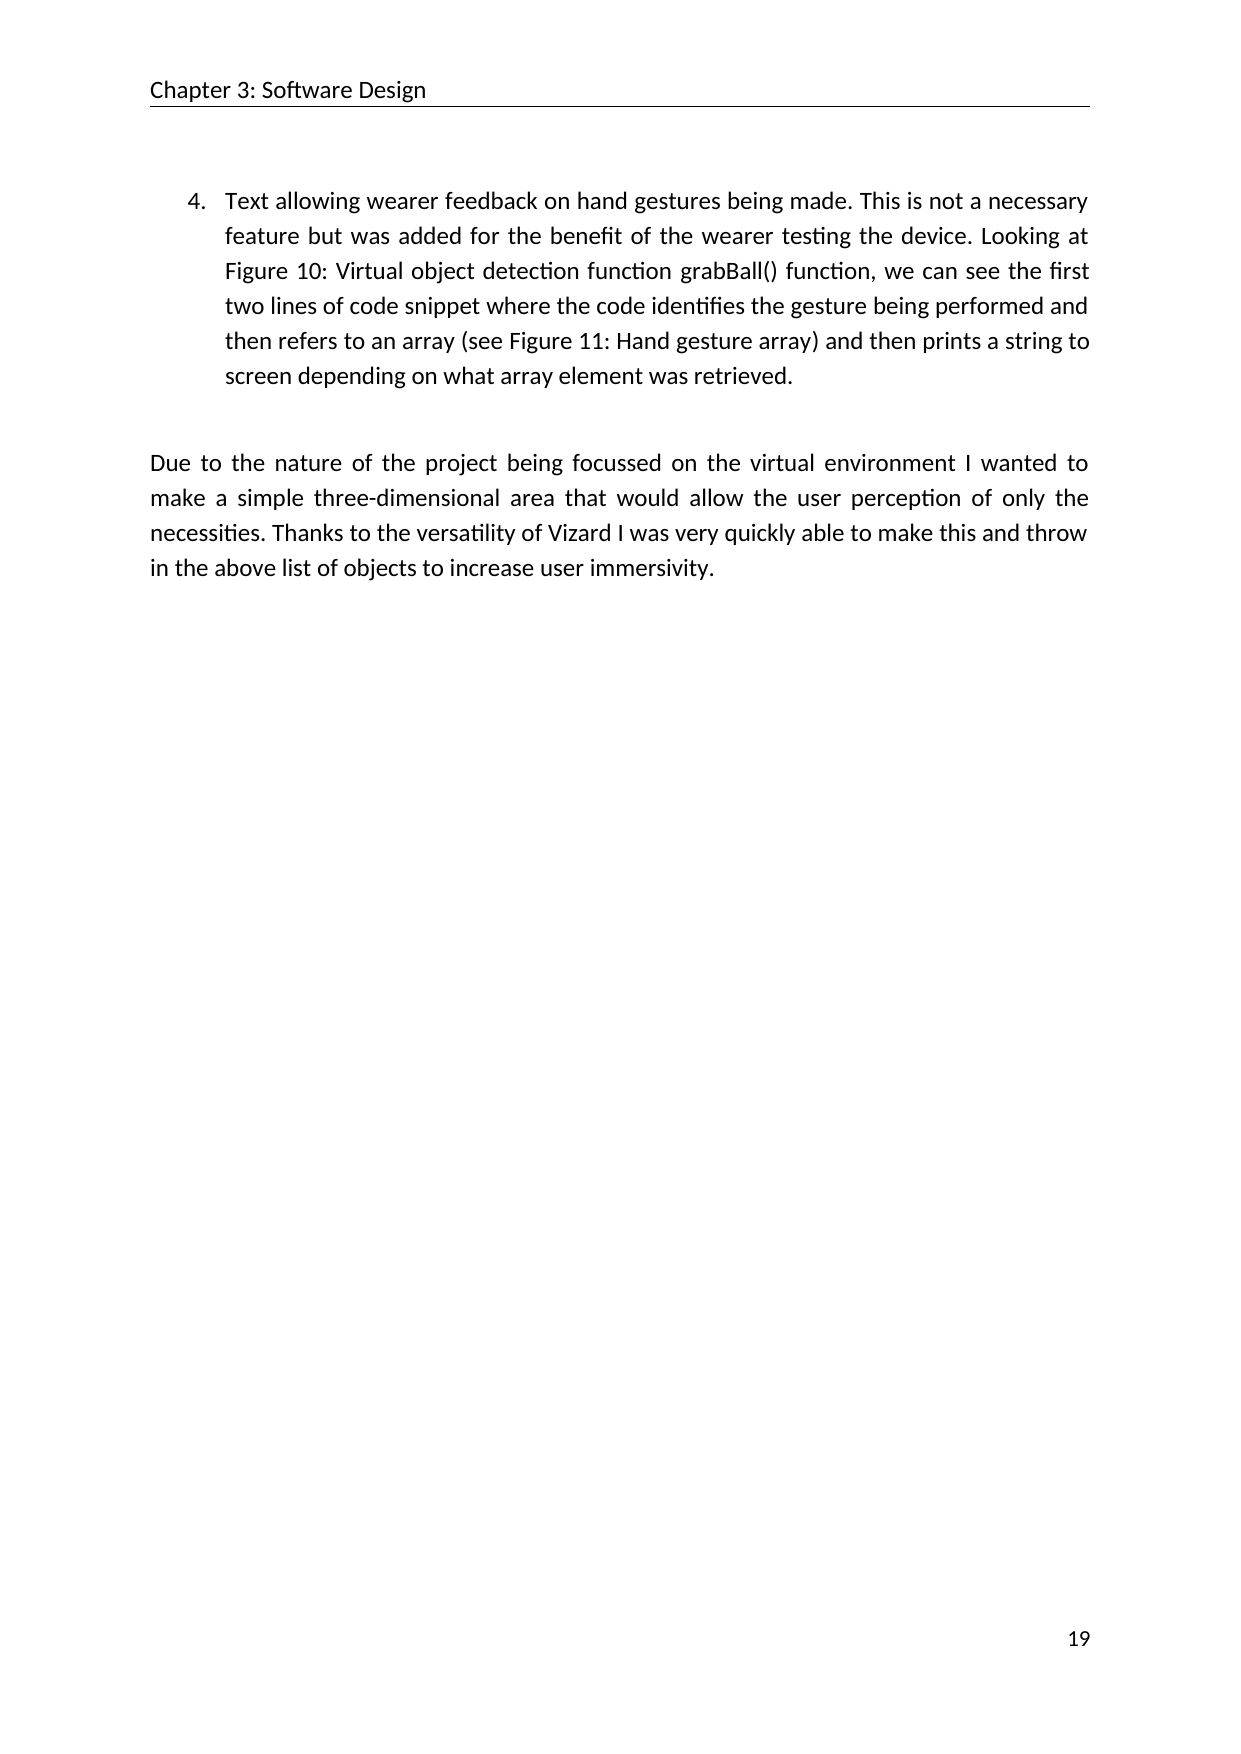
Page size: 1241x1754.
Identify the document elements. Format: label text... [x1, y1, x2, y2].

list Text allowing wearer feedback on hand gestures being made. This is not a necessary feature but was added for the benefit of the wearer testing the device. Looking at Figure 10: Virtual object detection function grabBall() function, we can see the first two lines of code snippet where the code identifies the gesture being performed and then refers to an array (see Figure 11: Hand gesture array) and then prints a string to screen depending on what array element was retrieved. [187, 185, 1090, 391]
text Due to the nature of the project being focussed on the virtual environment I wanted to make a simple three-dimensional area that would allow the user perception of only the necessities. Thanks to the versatility of Vizard I was very quickly able to make this and throw in the above list of objects to increase user immersivity. [150, 447, 1090, 582]
